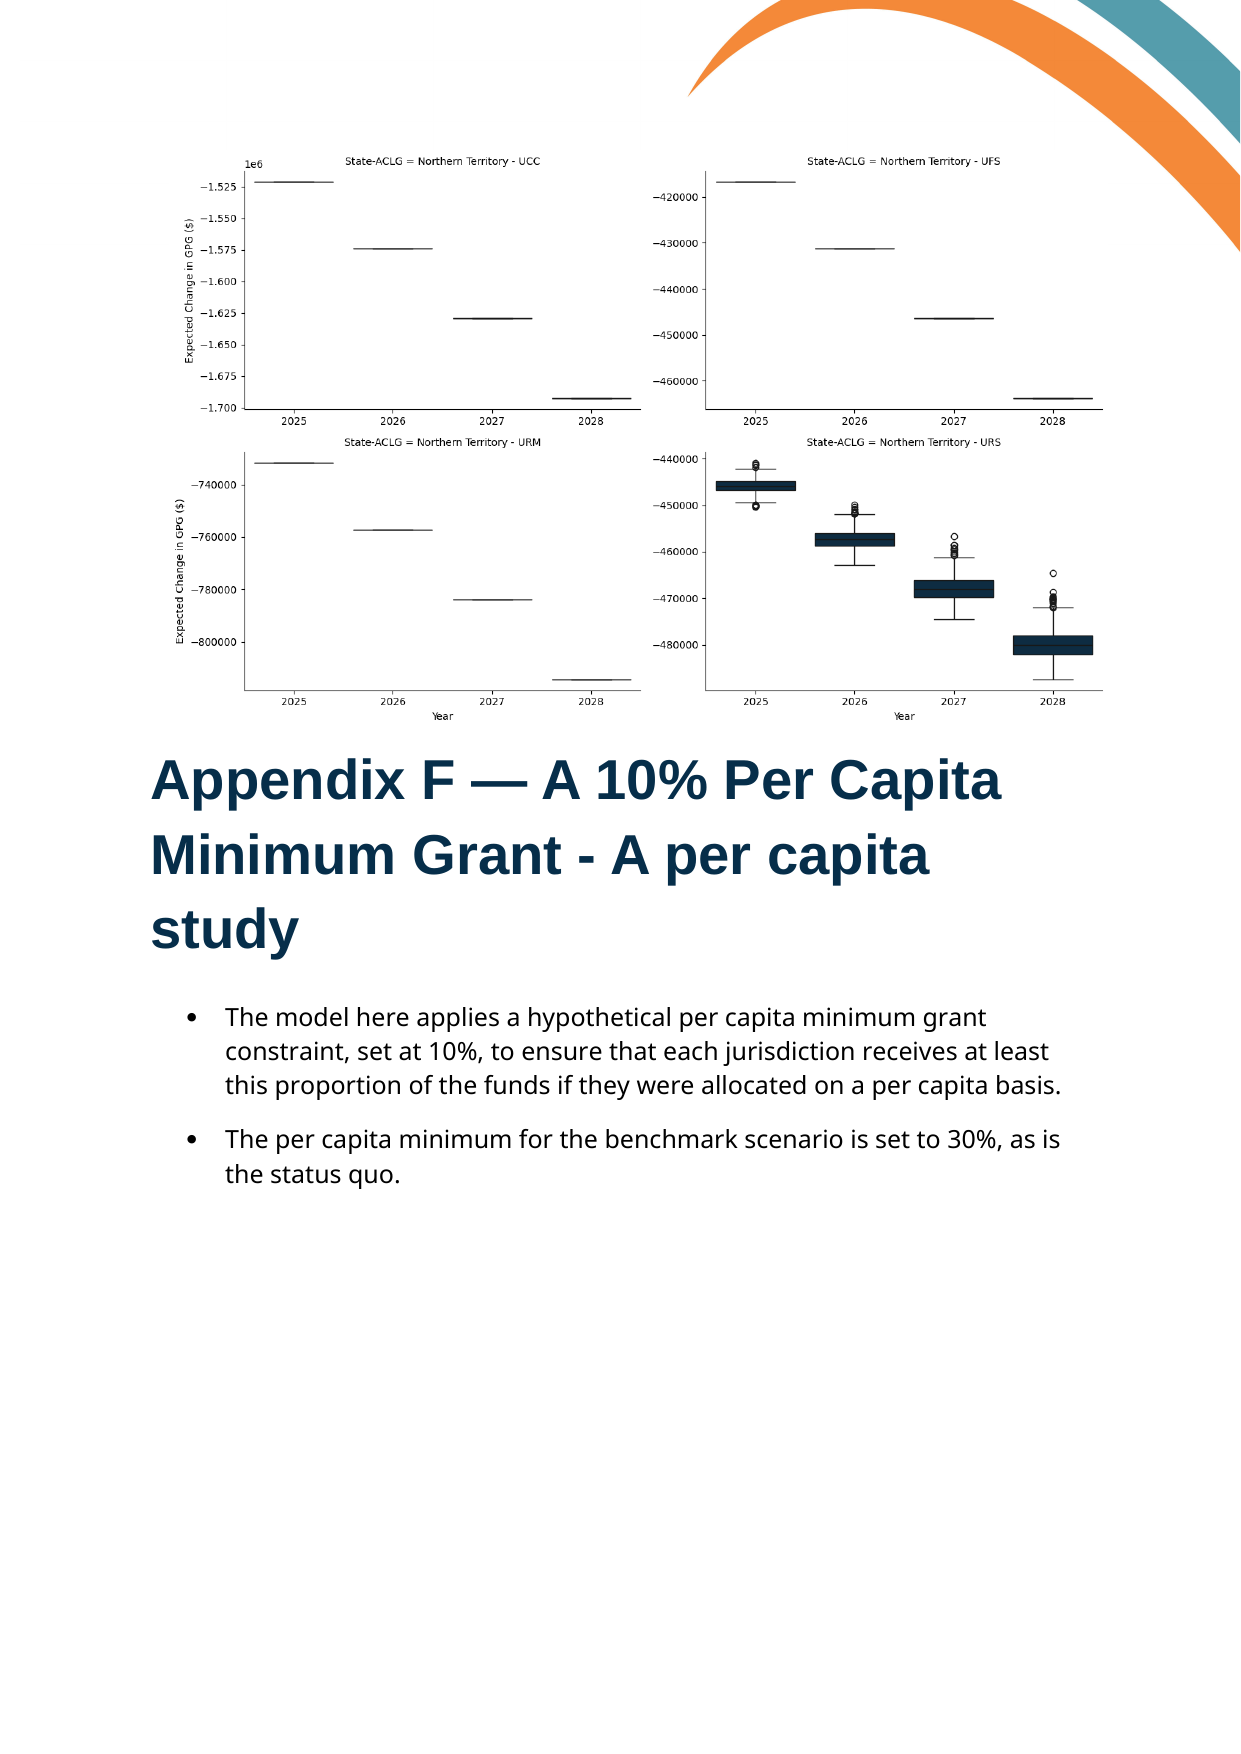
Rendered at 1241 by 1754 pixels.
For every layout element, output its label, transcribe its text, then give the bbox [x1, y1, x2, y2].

list The per capita minimum for the benchmark scenario is set to 30%, as is the status quo. [187, 1122, 1090, 1190]
list The model here applies a hypothetical per capita minimum grant constraint, set at 10%, to ensure that each jurisdiction receives at least this proportion of the funds if they were allocated on a per capita basis. [187, 999, 1090, 1101]
picture [19, 0, 1241, 729]
subtitle Appendix F — A 10% Per Capita Minimum Grant - A per capita study [150, 747, 1090, 960]
